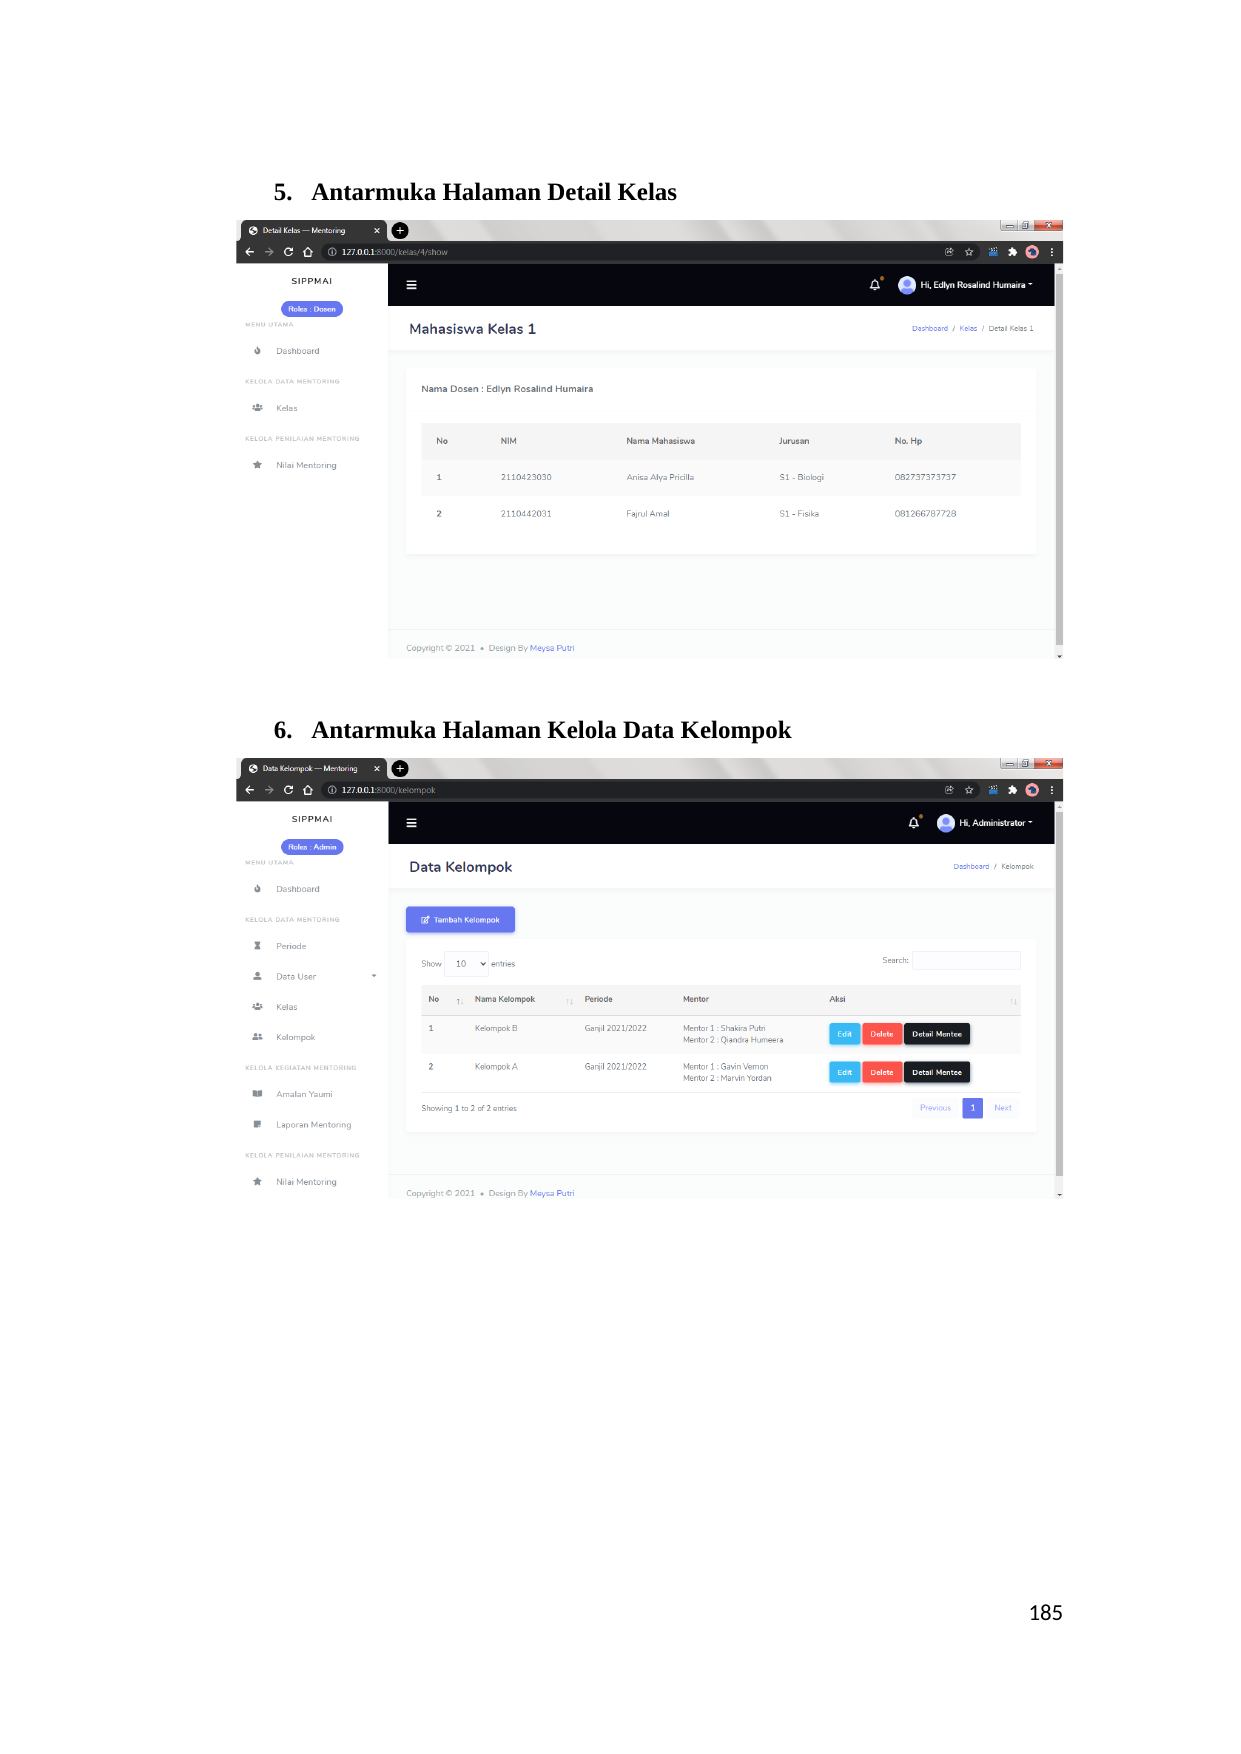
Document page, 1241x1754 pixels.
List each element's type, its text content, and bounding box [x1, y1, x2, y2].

list Antarmuka Halaman Detail Kelas [274, 177, 1063, 206]
list Antarmuka Halaman Kelola Data Kelompok [274, 715, 1063, 744]
picture [236, 220, 1064, 659]
picture [236, 758, 1064, 1199]
